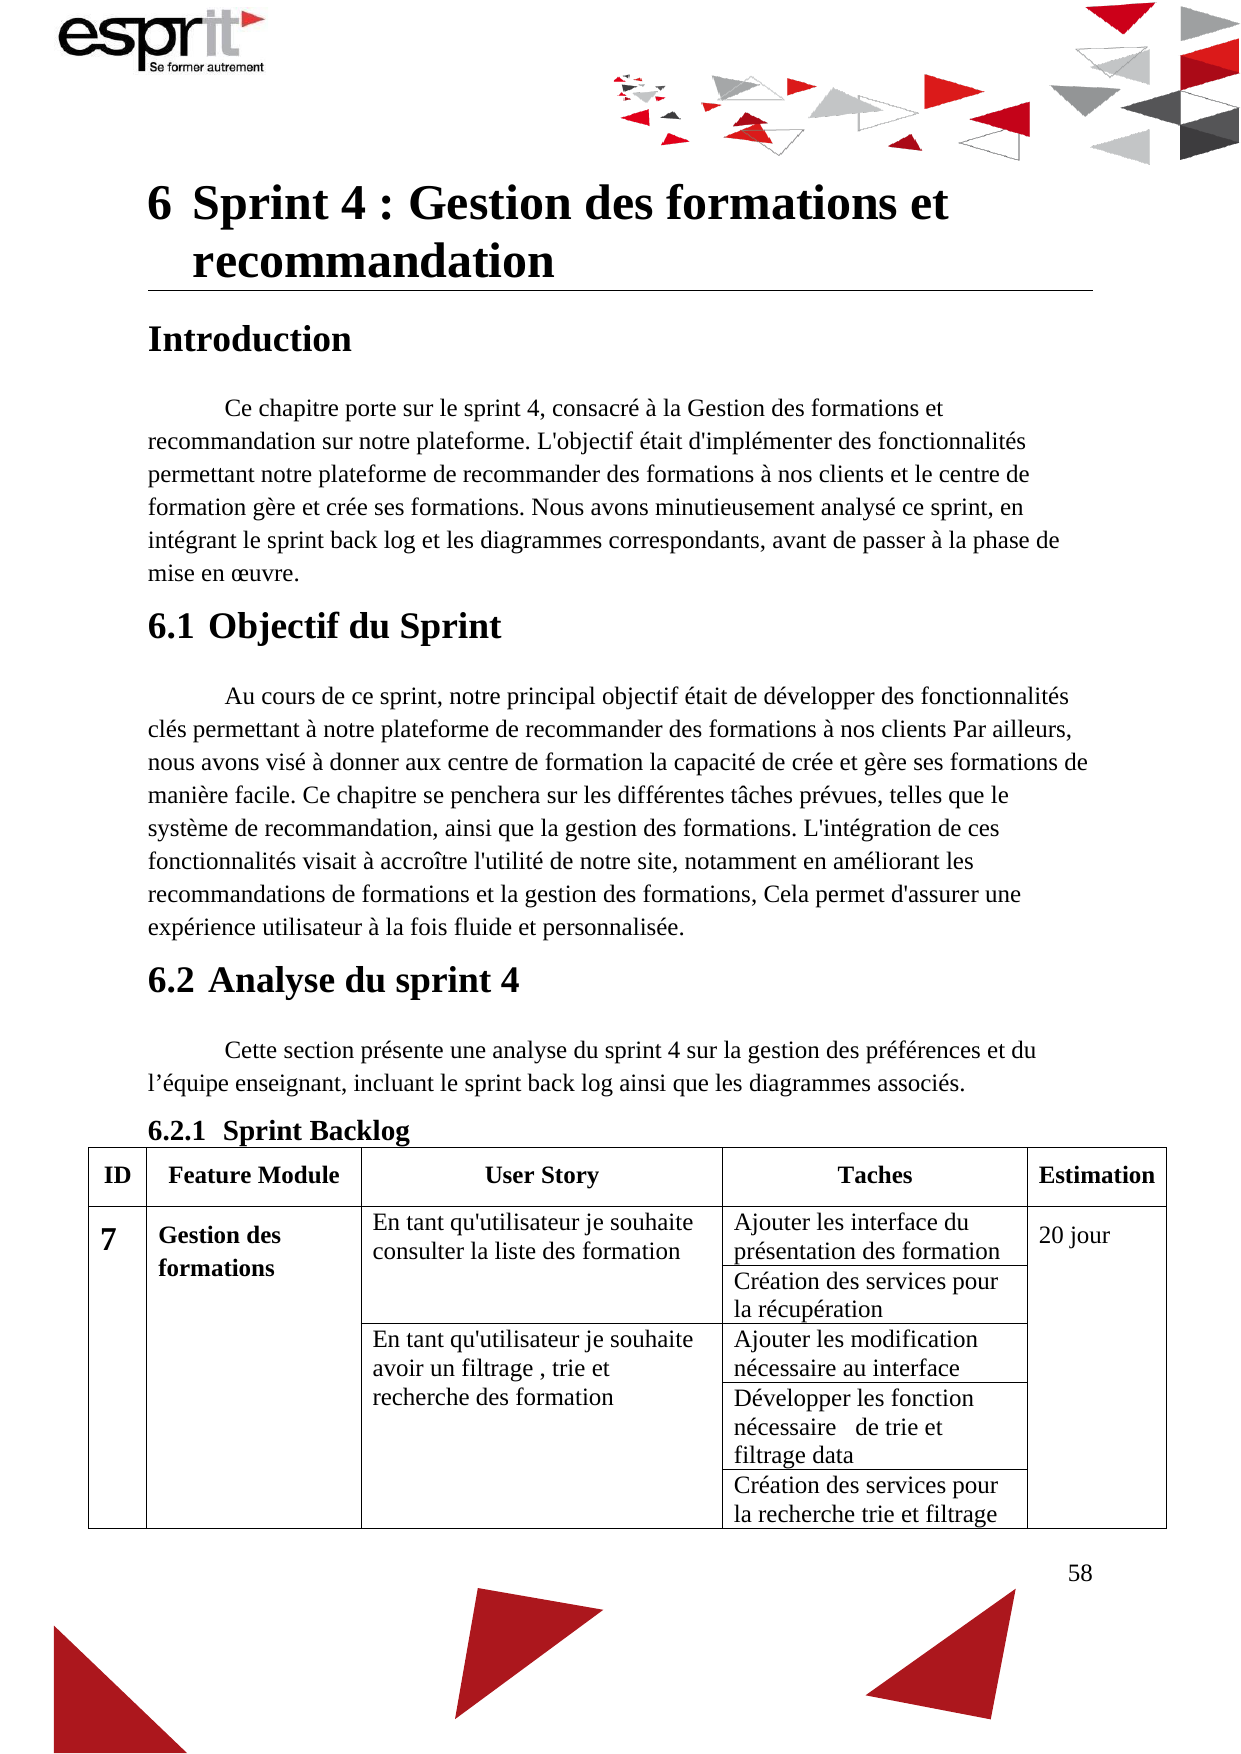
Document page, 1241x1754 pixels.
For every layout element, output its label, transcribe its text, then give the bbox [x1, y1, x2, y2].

text Cette section présente une analyse du sprint 4 sur la gestion des préférences et du l’équipe enseignant, incluant le sprint back log ainsi que les diagrammes associés. [148, 1035, 1093, 1097]
table_header User Story [362, 1148, 722, 1206]
table_cell 7 [89, 1207, 146, 1528]
subtitle Introduction [148, 316, 1093, 359]
table_header Estimation [1028, 1148, 1166, 1206]
table_cell 20 jour [1028, 1207, 1166, 1528]
table_cell Ajouter les interface du présentation des formation [723, 1207, 1027, 1265]
picture [613, 0, 1241, 167]
table_cell Ajouter les modification nécessaire au interface [723, 1324, 1027, 1382]
subtitle Analyse du sprint 4 [148, 958, 1093, 1001]
text Ce chapitre porte sur le sprint 4, consacré à la Gestion des formations et recommandation sur notre plateforme. L'objectif était d'implémenter des fonctionnalités permettant notre plateforme de recommander des formations à nos clients et le centre de formation gère et crée ses formations. Nous avons minutieusement analysé ce sprint, en intégrant le sprint back log et les diagrammes correspondants, avant de passer à la phase de mise en œuvre. [148, 393, 1093, 587]
table_cell En tant qu'utilisateur je souhaite avoir un filtrage , trie et recherche des formation [362, 1324, 722, 1528]
text Au cours de ce sprint, notre principal objectif était de développer des fonctionnalités clés permettant à notre plateforme de recommander des formations à nos clients Par ailleurs, nous avons visé à donner aux centre de formation la capacité de crée et gère ses formations de manière facile. Ce chapitre se penchera sur les différentes tâches prévues, telles que le système de recommandation, ainsi que la gestion des formations. L'intégration de ces fonctionnalités visait à accroître l'utilité de notre site, notamment en améliorant les recommandations de formations et la gestion des formations, Cela permet d'assurer une expérience utilisateur à la fois fluide et personnalisée. [148, 681, 1093, 941]
subtitle Sprint 4 : Gestion des formations et recommandation [148, 173, 1093, 290]
table_cell Développer les fonction nécessaire de trie et filtrage data [723, 1383, 1027, 1469]
table_cell En tant qu'utilisateur je souhaite consulter la liste des formation [362, 1207, 722, 1323]
table_cell Création des services pour la récupération [723, 1266, 1027, 1323]
table_cell Gestion des formations [147, 1207, 361, 1528]
table_header Feature Module [147, 1148, 361, 1206]
subtitle Objectif du Sprint [148, 604, 1093, 647]
picture [54, 7, 269, 75]
table_header ID [89, 1148, 146, 1206]
table_header Taches [723, 1148, 1027, 1206]
table_cell Création des services pour la recherche trie et filtrage [723, 1470, 1027, 1528]
subtitle Sprint Backlog [148, 1113, 1093, 1147]
